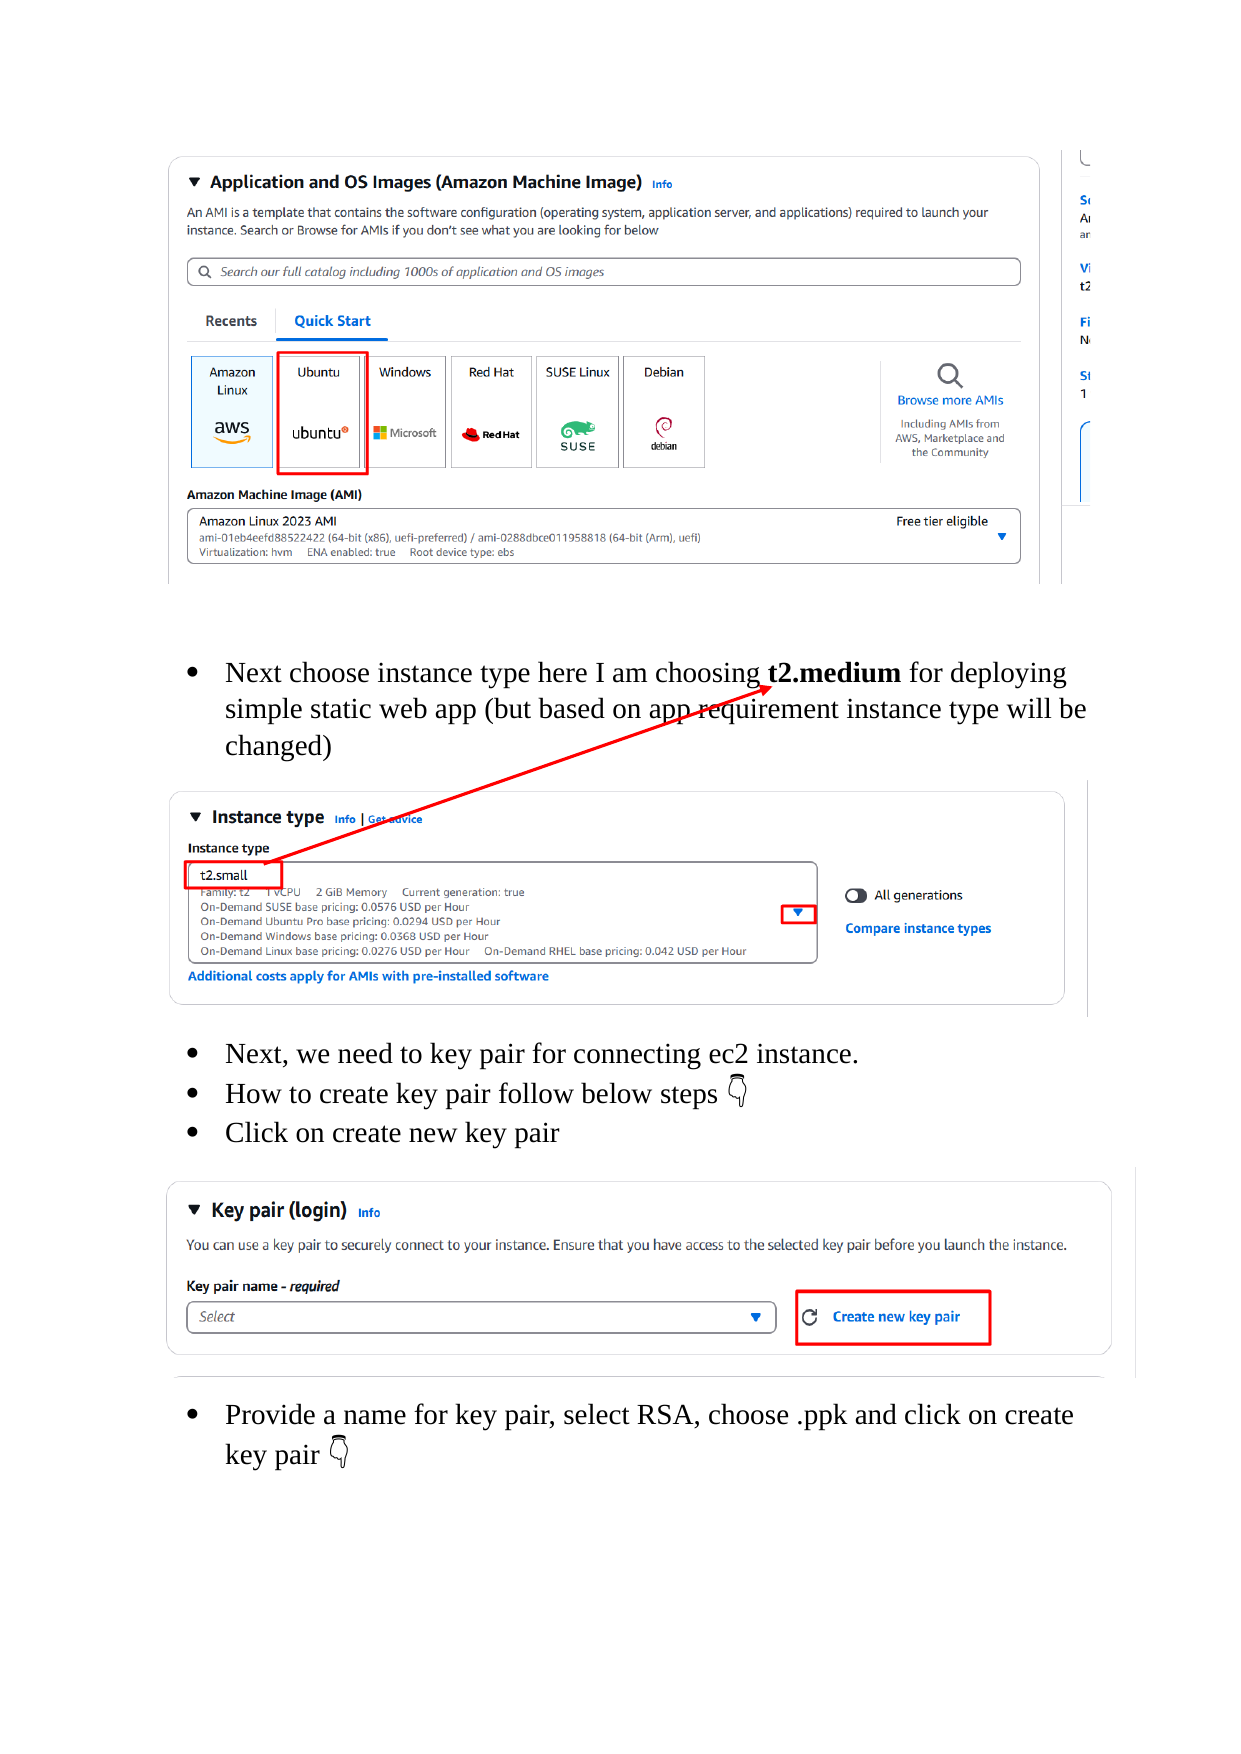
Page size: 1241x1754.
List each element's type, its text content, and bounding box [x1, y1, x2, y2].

picture [150, 150, 1091, 584]
picture [150, 780, 1091, 1017]
list Click on create new key pair [187, 1115, 1090, 1149]
list How to create key pair follow below steps [187, 1072, 1090, 1112]
list Next, we need to key pair for connecting ec2 instance. [187, 1036, 1090, 1069]
list Next choose instance type here I am choosing t2.medium for deploying simple static web app (but based on app requirement instance type will be changed) [187, 655, 1090, 761]
list Provide a name for key pair, select RSA, choose .ppk and click on create key pair [187, 1397, 1090, 1473]
picture [150, 1167, 1146, 1378]
